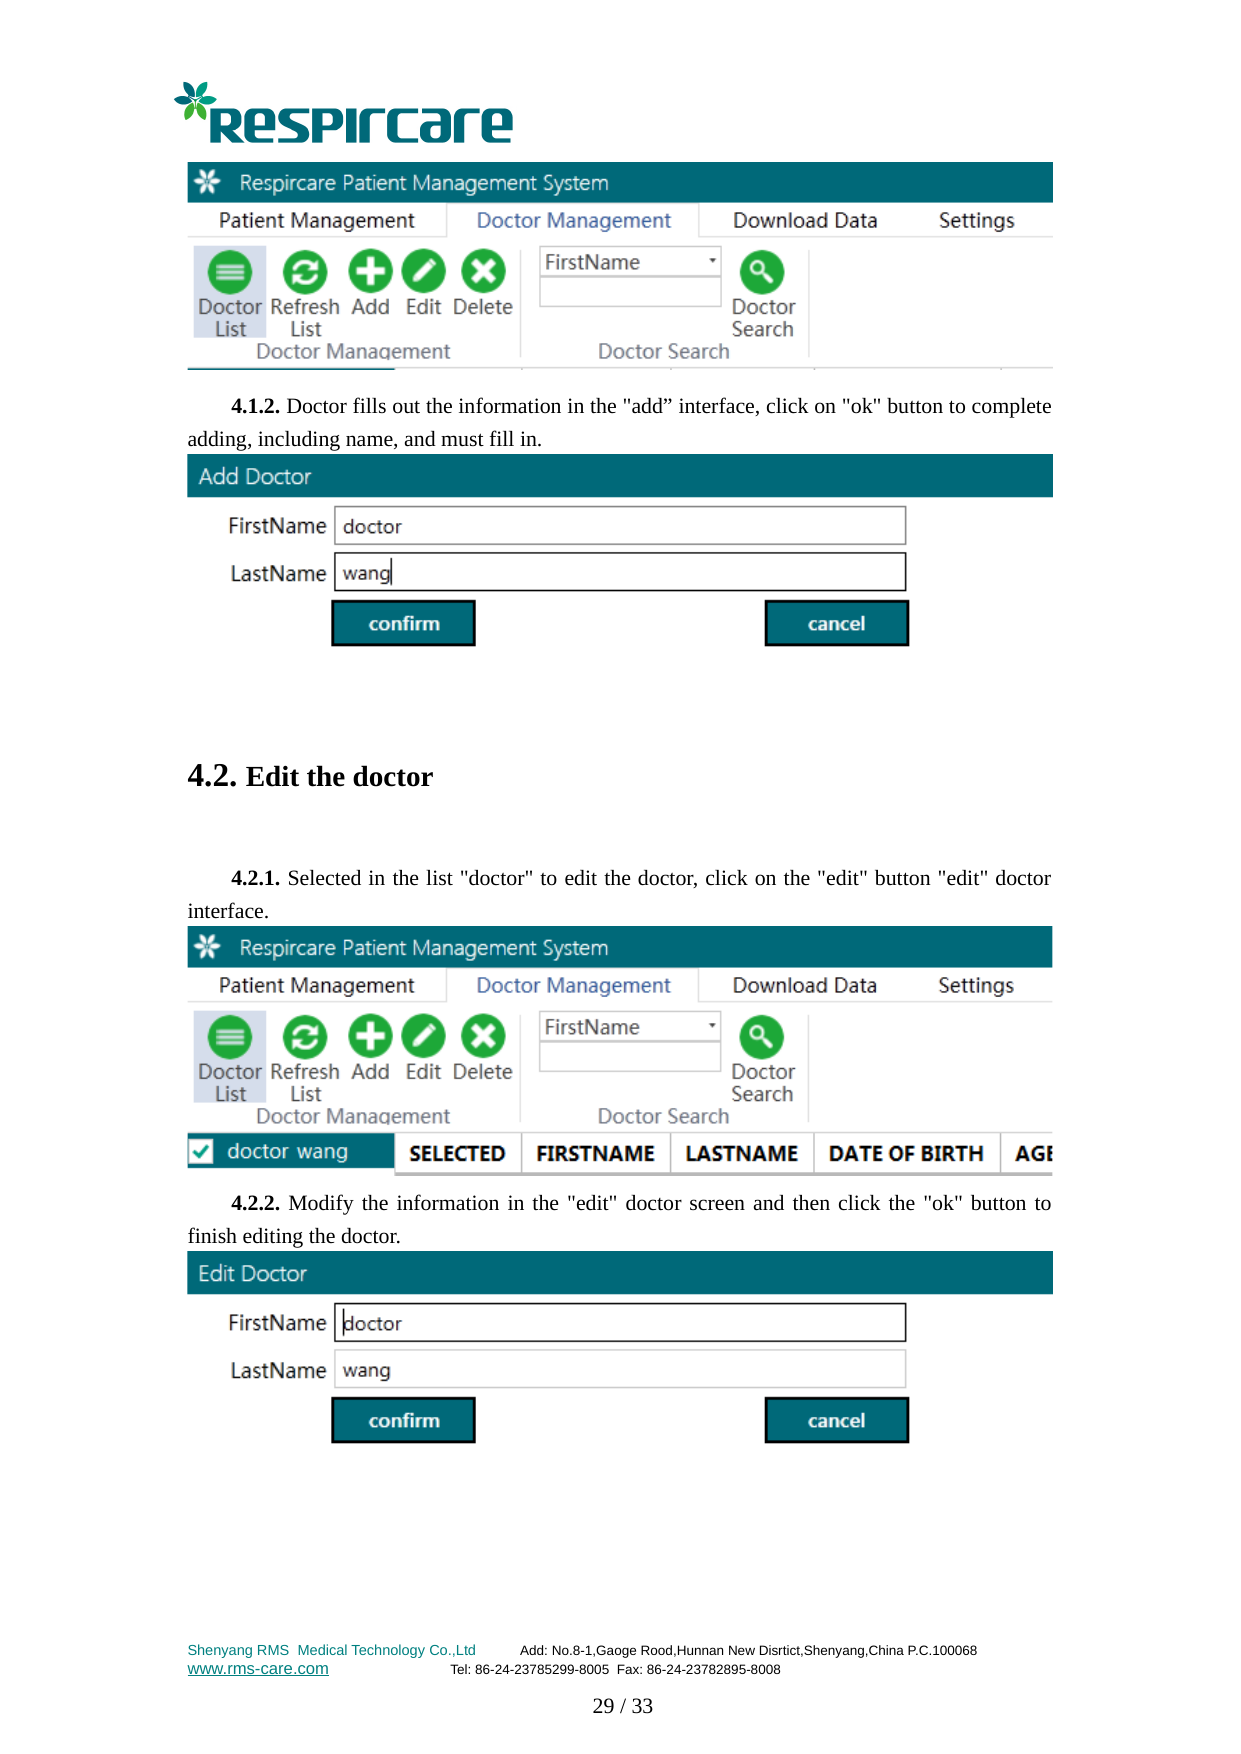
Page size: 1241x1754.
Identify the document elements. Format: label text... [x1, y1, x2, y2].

subtitle 4.2. Edit the doctor [187, 742, 1053, 807]
picture [187, 454, 1053, 700]
text 4.1.2. Doctor fills out the information in the "add” interface, click on "ok" button to complete adding, including name, and must fill in. [187, 389, 1053, 454]
picture [187, 162, 1053, 370]
picture [187, 926, 1053, 1176]
picture [168, 77, 518, 147]
text 4.2.2. Modify the information in the "edit" doctor screen and then click the "ok" button to finish editing the doctor. [187, 1187, 1053, 1251]
picture [187, 1251, 1053, 1497]
text 4.2.1. Selected in the list "doctor" to edit the doctor, click on the "edit" button "edit" doctor interface. [187, 862, 1053, 926]
